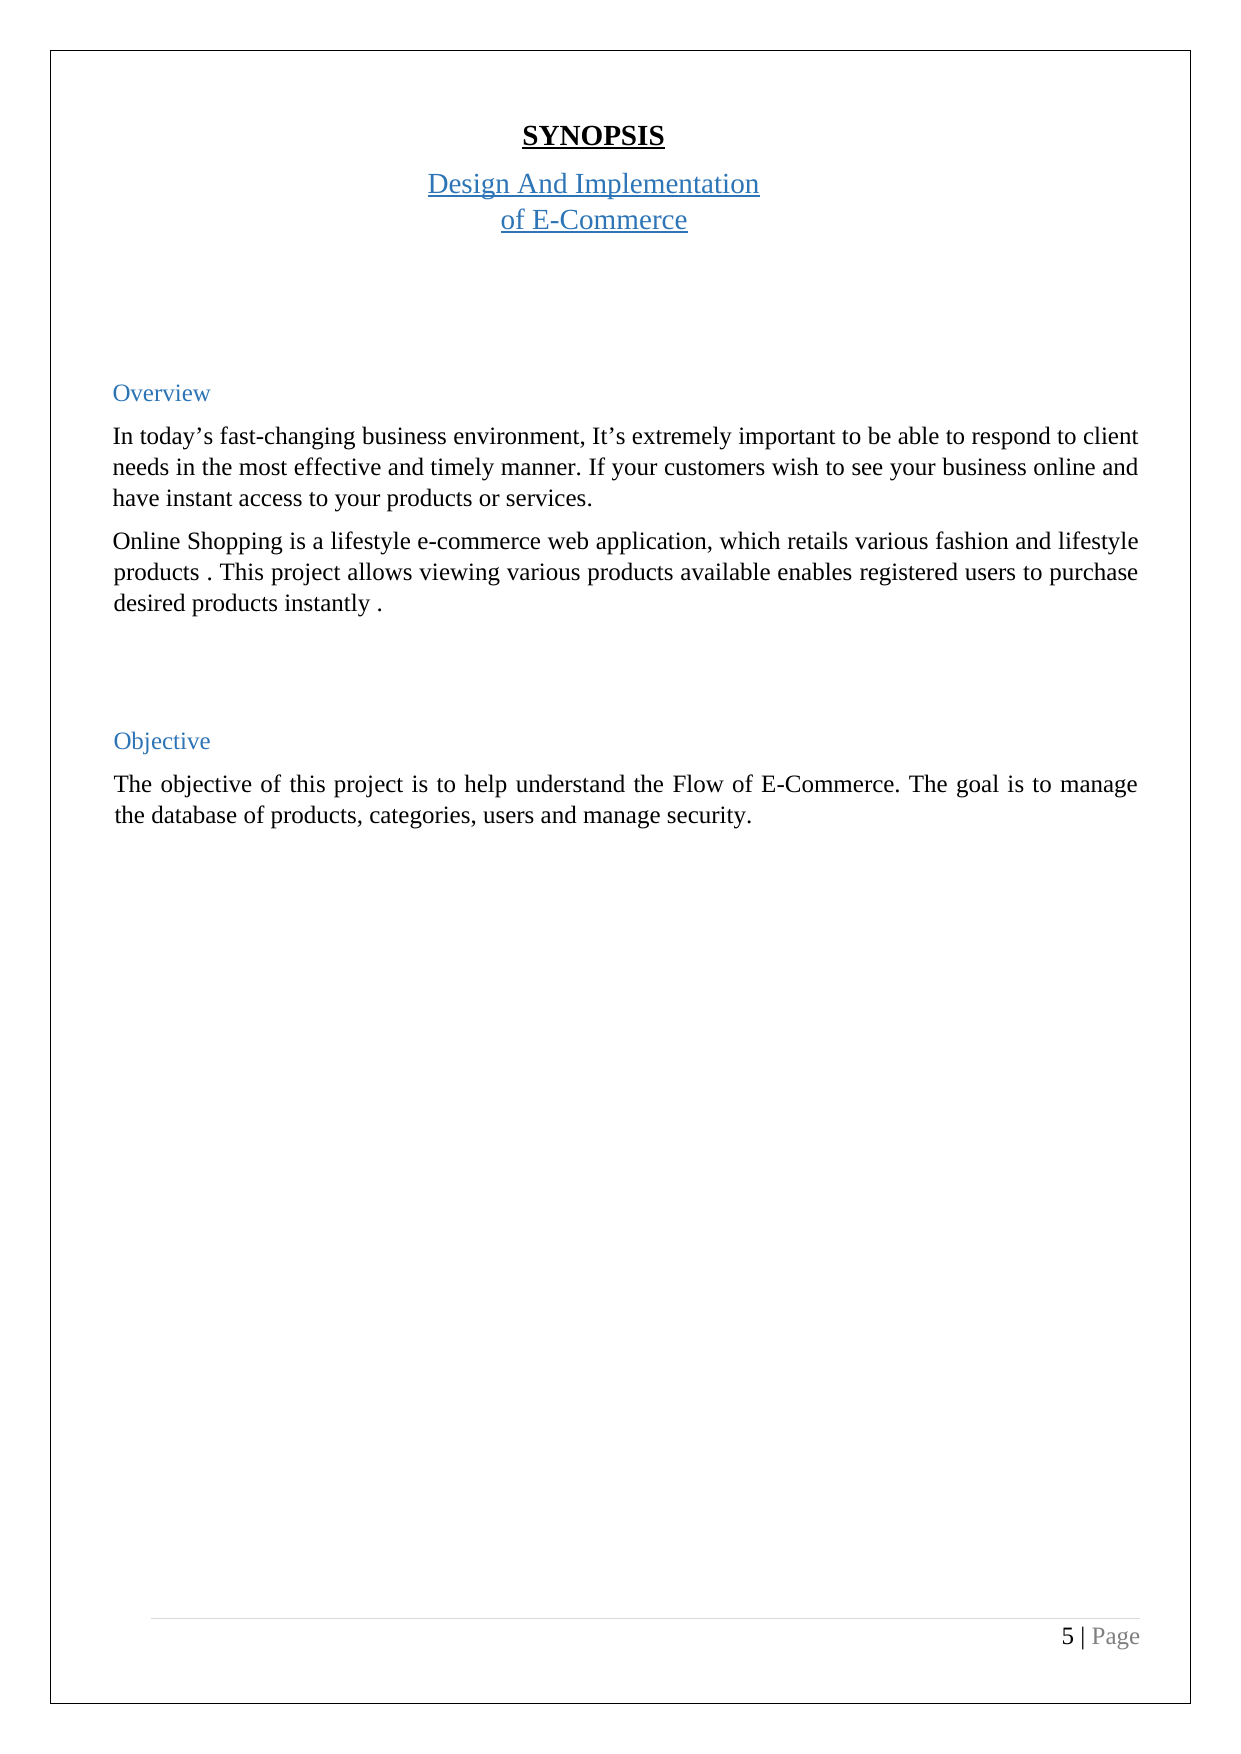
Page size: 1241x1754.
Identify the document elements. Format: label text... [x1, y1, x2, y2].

text The objective of this project is to help understand the Flow of E-Commerce. The goal is to manage the database of products, categories, users and manage security. [113, 769, 1140, 828]
text SYNOPSIS [412, 118, 774, 152]
text In today’s fast-changing business environment, It’s extremely important to be able to respond to client needs in the most effective and timely manner. If your customers wish to see your business online and have instant access to your products or services. [112, 421, 1140, 512]
text Online Shopping is a lifestyle e-commerce web application, which retails various fashion and lifestyle products . This project allows viewing various products available enables registered users to purchase desired products instantly . [112, 526, 1140, 617]
text Overview [112, 378, 1140, 407]
text Objective [113, 726, 1140, 754]
text Design And Implementation of E-Commerce [412, 166, 774, 236]
